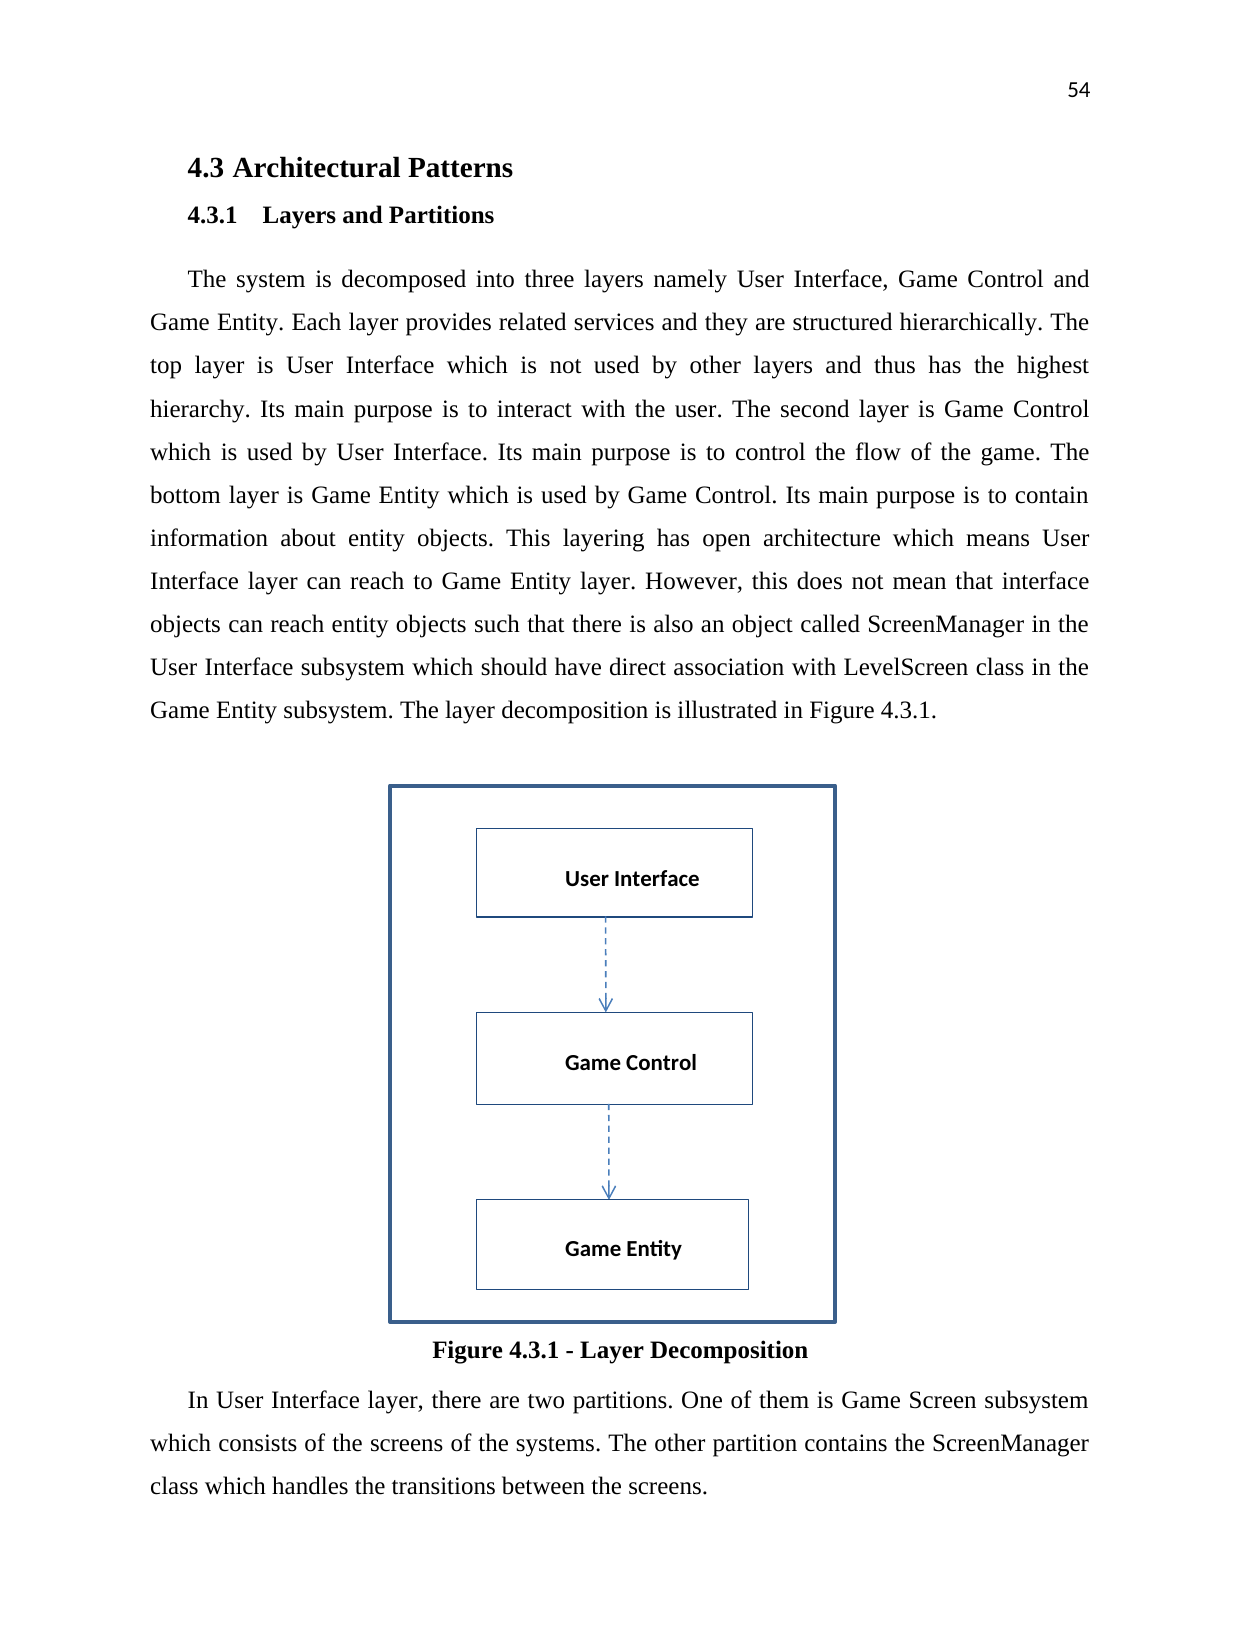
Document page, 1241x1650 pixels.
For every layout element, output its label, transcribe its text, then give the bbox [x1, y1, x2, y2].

text The system is decomposed into three layers namely User Interface, Game Control and Game Entity. Each layer provides related services and they are structured hierarchically. The top layer is User Interface which is not used by other layers and thus has the highest hierarchy. Its main purpose is to interact with the user. The second layer is Game Control which is used by User Interface. Its main purpose is to control the flow of the game. The bottom layer is Game Entity which is used by Game Control. Its main purpose is to contain information about entity objects. This layering has open architecture which means User Interface layer can reach to Game Entity layer. However, this does not mean that interface objects can reach entity objects such that there is also an object called ScreenManager in the User Interface subsystem which should have direct association with LevelScreen class in the Game Entity subsystem. The layer decomposition is illustrated in Figure 4.3.1. [150, 264, 1090, 724]
text In User Interface layer, there are two partitions. One of them is Game Screen subsystem which consists of the screens of the systems. The other partition contains the ScreenManager class which handles the transitions between the screens. [150, 1385, 1090, 1500]
list Layers and Partitions [187, 200, 1090, 229]
text Figure 4.3.1 - Layer Decomposition [150, 1335, 1090, 1364]
list Architectural Patterns [187, 150, 1090, 183]
